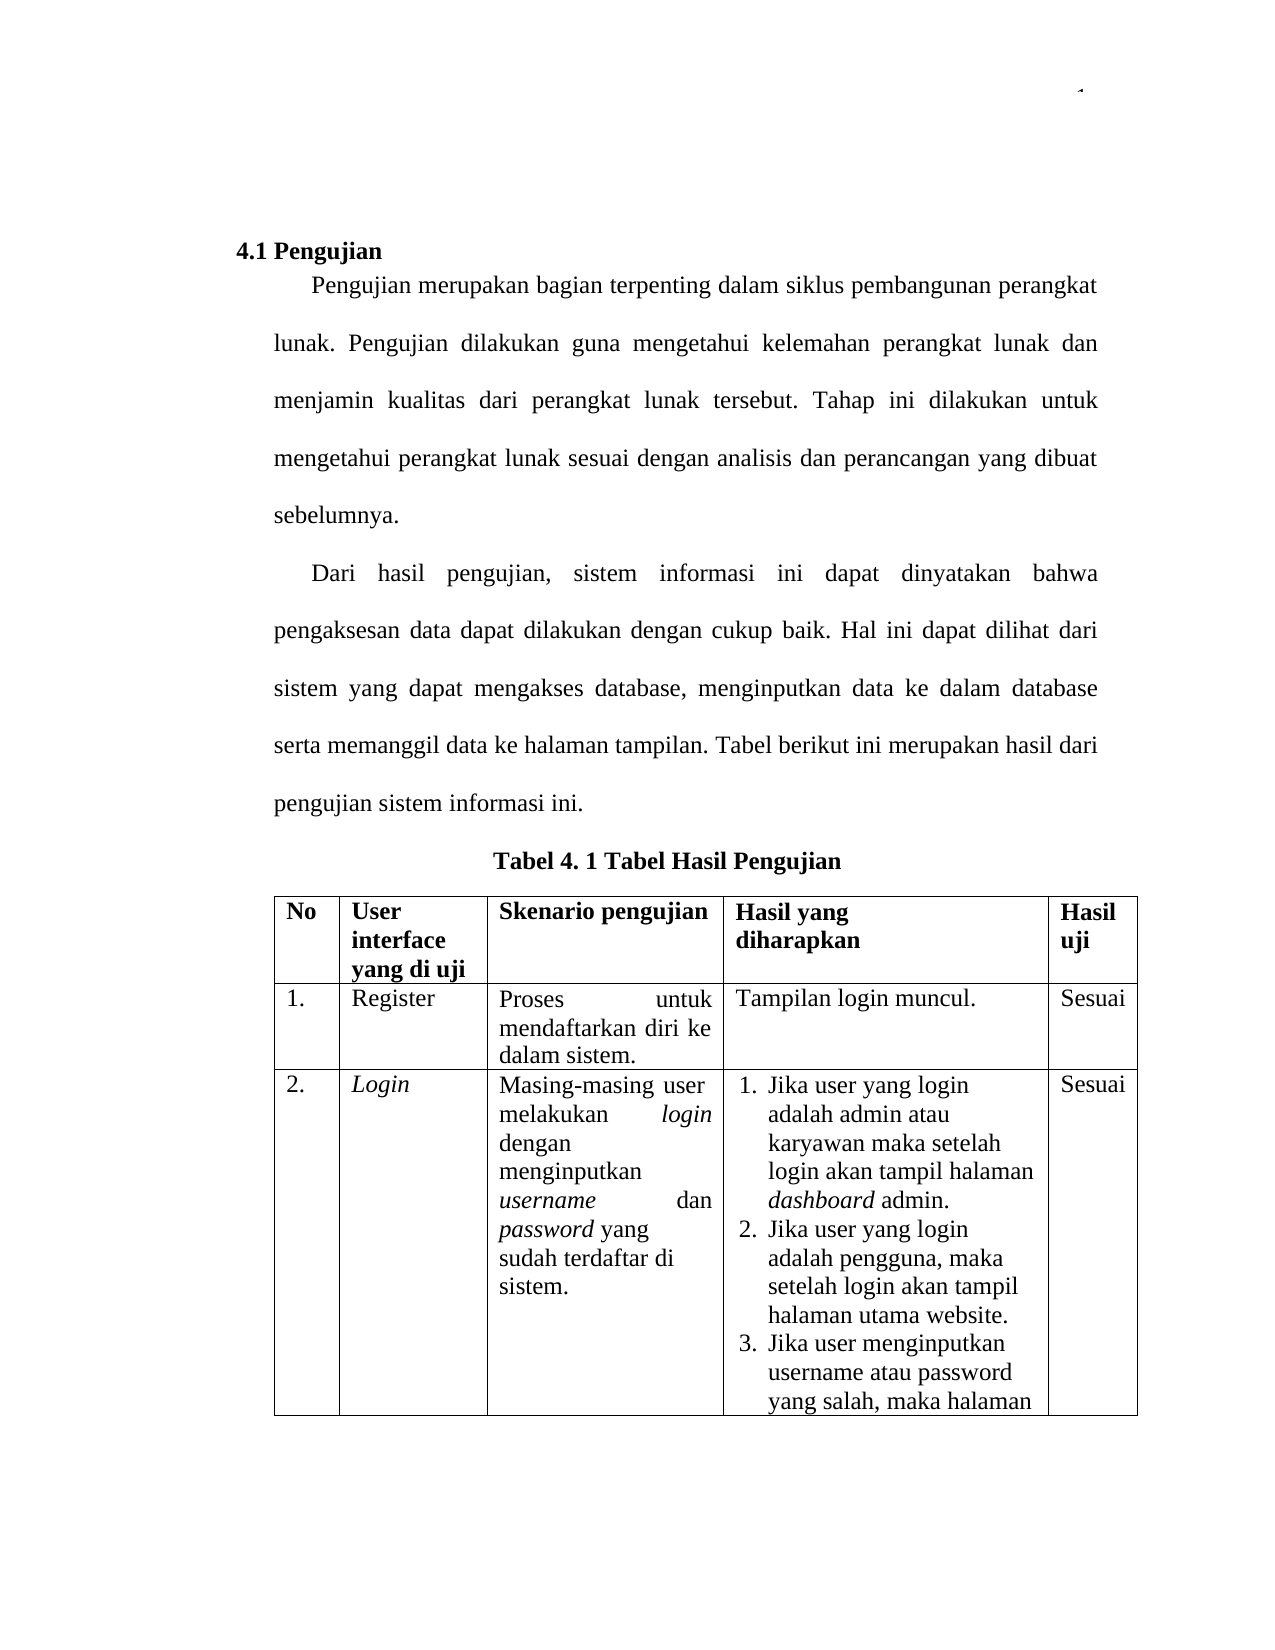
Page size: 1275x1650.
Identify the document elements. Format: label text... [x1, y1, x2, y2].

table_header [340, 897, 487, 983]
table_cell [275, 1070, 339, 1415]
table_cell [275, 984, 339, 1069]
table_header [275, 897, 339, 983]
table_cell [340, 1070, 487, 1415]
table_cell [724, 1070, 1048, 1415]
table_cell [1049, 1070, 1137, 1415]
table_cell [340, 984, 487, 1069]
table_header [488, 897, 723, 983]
subtitle 4.1 Pengujian [236, 236, 1198, 265]
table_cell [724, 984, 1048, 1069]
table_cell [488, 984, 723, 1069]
text Dari hasil pengujian, sistem informasi ini dapat dinyatakan bahwa pengaksesan data dapat dilakukan dengan cukup baik. Hal ini dapat dilihat dari sistem yang dapat mengakses database, menginputkan data ke dalam database serta memanggil data ke halaman tampilan. Tabel berikut ini merupakan hasil dari pengujian sistem informasi ini. [274, 558, 1098, 817]
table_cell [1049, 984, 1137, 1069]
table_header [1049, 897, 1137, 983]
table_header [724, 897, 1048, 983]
text Tabel 4. 1 Tabel Hasil Pengujian [493, 846, 1198, 875]
text Pengujian merupakan bagian terpenting dalam siklus pembangunan perangkat lunak. Pengujian dilakukan guna mengetahui kelemahan perangkat lunak dan menjamin kualitas dari perangkat lunak tersebut. Tahap ini dilakukan untuk mengetahui perangkat lunak sesuai dengan analisis dan perancangan yang dibuat sebelumnya. [274, 271, 1098, 529]
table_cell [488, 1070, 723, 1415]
